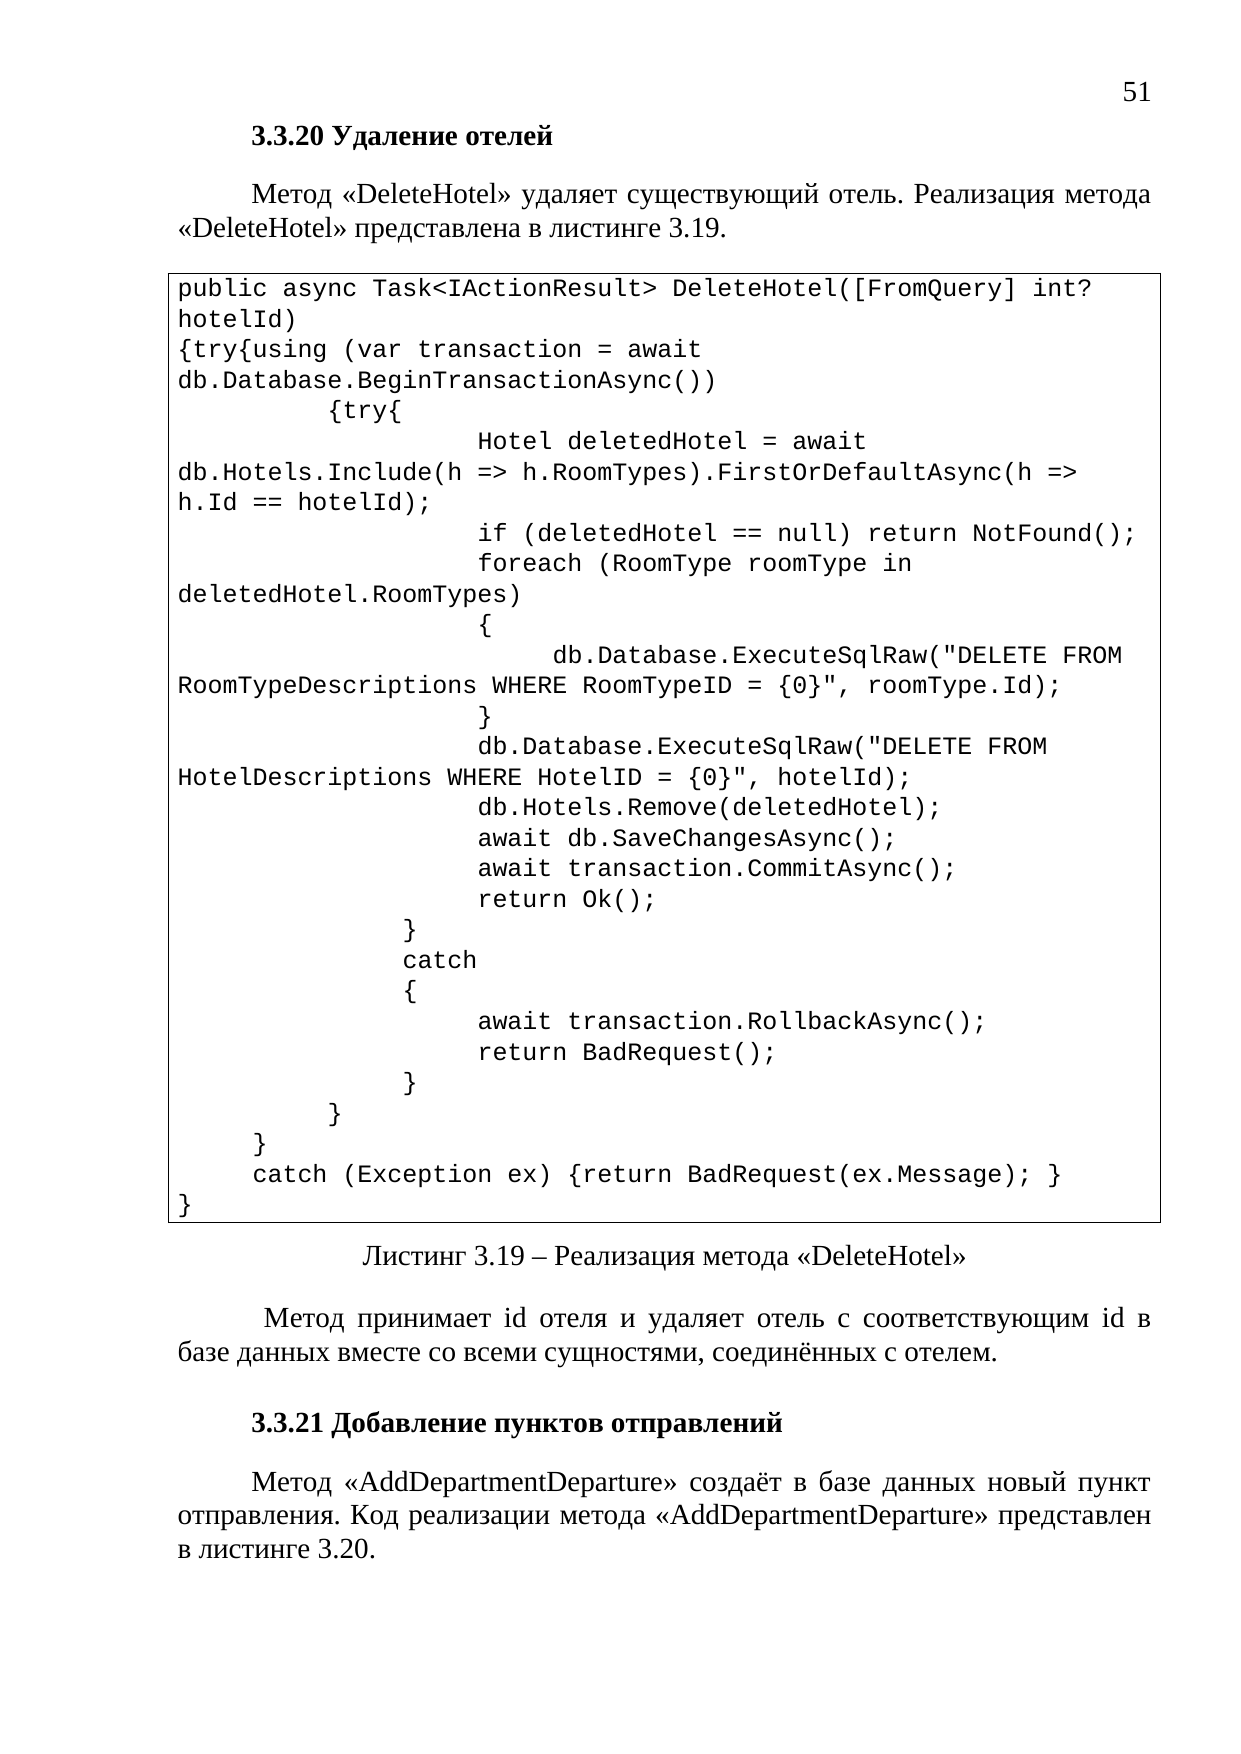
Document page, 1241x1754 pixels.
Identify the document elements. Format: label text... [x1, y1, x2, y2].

text await transaction.RollbackAsync(); [169, 1005, 1160, 1036]
text foreach (RoomType roomType in deletedHotel.RoomTypes) [169, 548, 1160, 609]
text } [169, 1066, 1160, 1097]
text { [169, 975, 1160, 1005]
text db.Database.ExecuteSqlRaw("DELETE FROM HotelDescriptions WHERE HotelID = {0}", hotelId); [169, 731, 1160, 792]
text {try{ [169, 395, 1160, 426]
text } [169, 1188, 1160, 1222]
text } [169, 1127, 1160, 1158]
text { [169, 609, 1160, 639]
text Листинг 3.19 – Реализация метода «DeleteHotel» [177, 1238, 1152, 1271]
text if (deletedHotel == null) return NotFound(); [169, 517, 1160, 548]
text Удаление отелей [251, 118, 1152, 152]
text Hotel deletedHotel = await db.Hotels.Include(h => h.RoomTypes).FirstOrDefaultAsync(h => h.Id == hotelId); [169, 426, 1160, 517]
text await db.SaveChangesAsync(); [169, 822, 1160, 853]
text db.Hotels.Remove(deletedHotel); [169, 792, 1160, 822]
text await transaction.CommitAsync(); [169, 853, 1160, 883]
text catch (Exception ex) {return BadRequest(ex.Message); } [169, 1158, 1160, 1188]
text {try{using (var transaction = await db.Database.BeginTransactionAsync()) [169, 334, 1160, 395]
text return BadRequest(); [169, 1036, 1160, 1066]
text Метод «AddDepartmentDeparture» создаёт в базе данных новый пункт отправления. Код реализации метода «AddDepartmentDeparture» представлен в листинге 3.20. [177, 1464, 1152, 1564]
text public async Task<IActionResult> DeleteHotel([FromQuery] int? hotelId) [169, 274, 1160, 334]
text } [169, 1097, 1160, 1127]
text } [169, 700, 1160, 731]
text catch [169, 944, 1160, 975]
text Метод принимает id отеля и удаляет отель с соответствующим id в базе данных вместе со всеми сущностями, соединённых с отелем. [177, 1301, 1152, 1368]
text Добавление пунктов отправлений [251, 1405, 1152, 1439]
text Метод «DeleteHotel» удаляет существующий отель. Реализация метода «DeleteHotel» представлена в листинге 3.19. [177, 177, 1152, 244]
text db.Database.ExecuteSqlRaw("DELETE FROM RoomTypeDescriptions WHERE RoomTypeID = {0}", roomType.Id); [169, 639, 1160, 700]
text return Ok(); [169, 883, 1160, 914]
text } [169, 914, 1160, 944]
